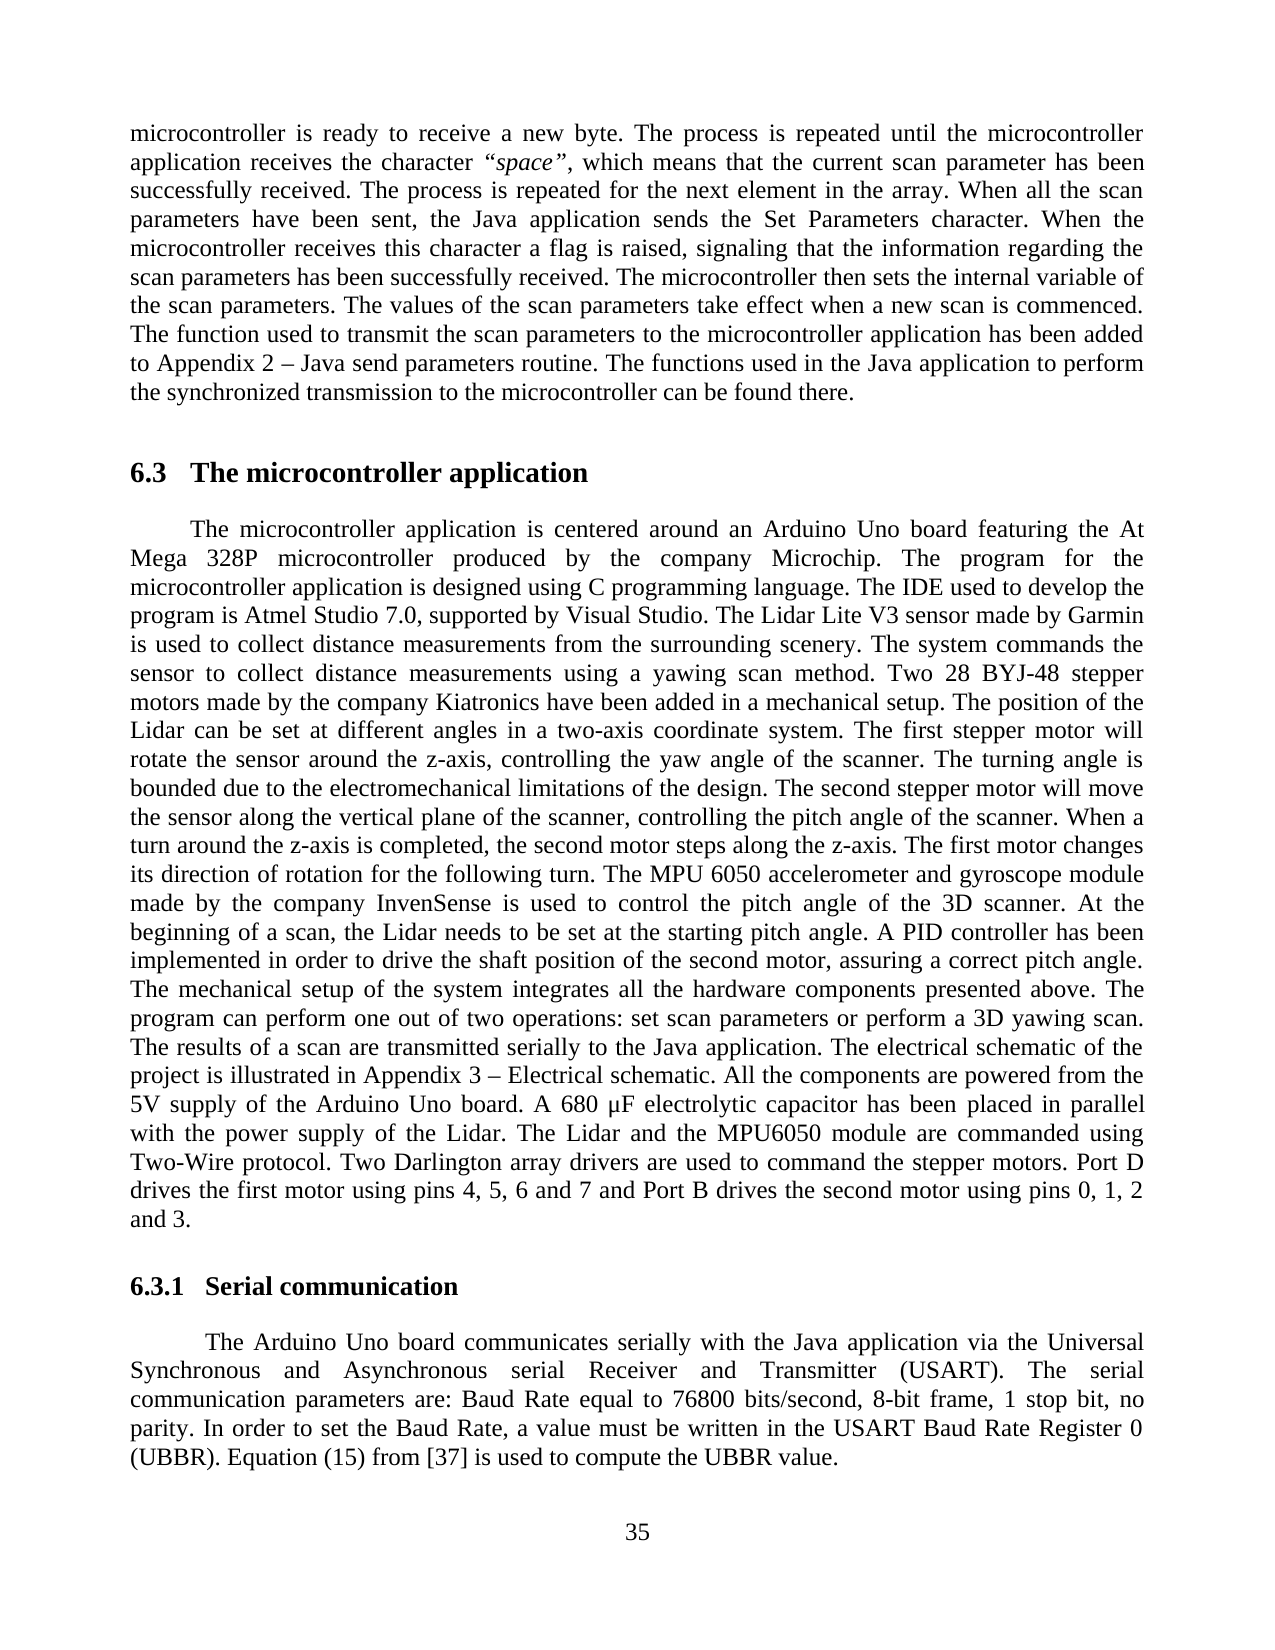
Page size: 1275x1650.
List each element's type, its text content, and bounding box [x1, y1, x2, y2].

subtitle The microcontroller application [130, 456, 1145, 489]
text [130, 118, 1145, 406]
subtitle Serial communication [130, 1270, 1145, 1302]
text The Arduino Uno board communicates serially with the Java application via the Universal Synchronous and Asynchronous serial Receiver and Transmitter (USART). The serial communication parameters are: Baud Rate equal to 76800 bits/second, 8-bit frame, 1 stop bit, no parity. In order to set the Baud Rate, a value must be written in the USART Baud Rate Register 0 (UBBR). Equation (15) from [37] is used to compute the UBBR value. [130, 1327, 1145, 1470]
text The microcontroller application is centered around an Arduino Uno board featuring the At Mega 328P microcontroller produced by the company Microchip. The program for the microcontroller application is designed using C programming language. The IDE used to develop the program is Atmel Studio 7.0, supported by Visual Studio. The Lidar Lite V3 sensor made by Garmin is used to collect distance measurements from the surrounding scenery. The system commands the sensor to collect distance measurements using a yawing scan method. Two 28 BYJ-48 stepper motors made by the company Kiatronics have been added in a mechanical setup. The position of the Lidar can be set at different angles in a two-axis coordinate system. The first stepper motor will rotate the sensor around the z-axis, controlling the yaw angle of the scanner. The turning angle is bounded due to the electromechanical limitations of the design. The second stepper motor will move the sensor along the vertical plane of the scanner, controlling the pitch angle of the scanner. When a turn around the z-axis is completed, the second motor steps along the z-axis. The first motor changes its direction of rotation for the following turn. The MPU 6050 accelerometer and gyroscope module made by the company InvenSense is used to control the pitch angle of the 3D scanner. At the beginning of a scan, the Lidar needs to be set at the starting pitch angle. A PID controller has been implemented in order to drive the shaft position of the second motor, assuring a correct pitch angle. The mechanical setup of the system integrates all the hardware components presented above. The program can perform one out of two operations: set scan parameters or perform a 3D yawing scan. The results of a scan are transmitted serially to the Java application. The electrical schematic of the project is illustrated in Appendix 3 – Electrical schematic. All the components are powered from the 5V supply of the Arduino Uno board. A 680 μF electrolytic capacitor has been placed in parallel with the power supply of the Lidar. The Lidar and the MPU6050 module are commanded using Two-Wire protocol. Two Darlington array drivers are used to command the stepper motors. Port D drives the first motor using pins 4, 5, 6 and 7 and Port B drives the second motor using pins 0, 1, 2 and 3. [130, 514, 1145, 1233]
